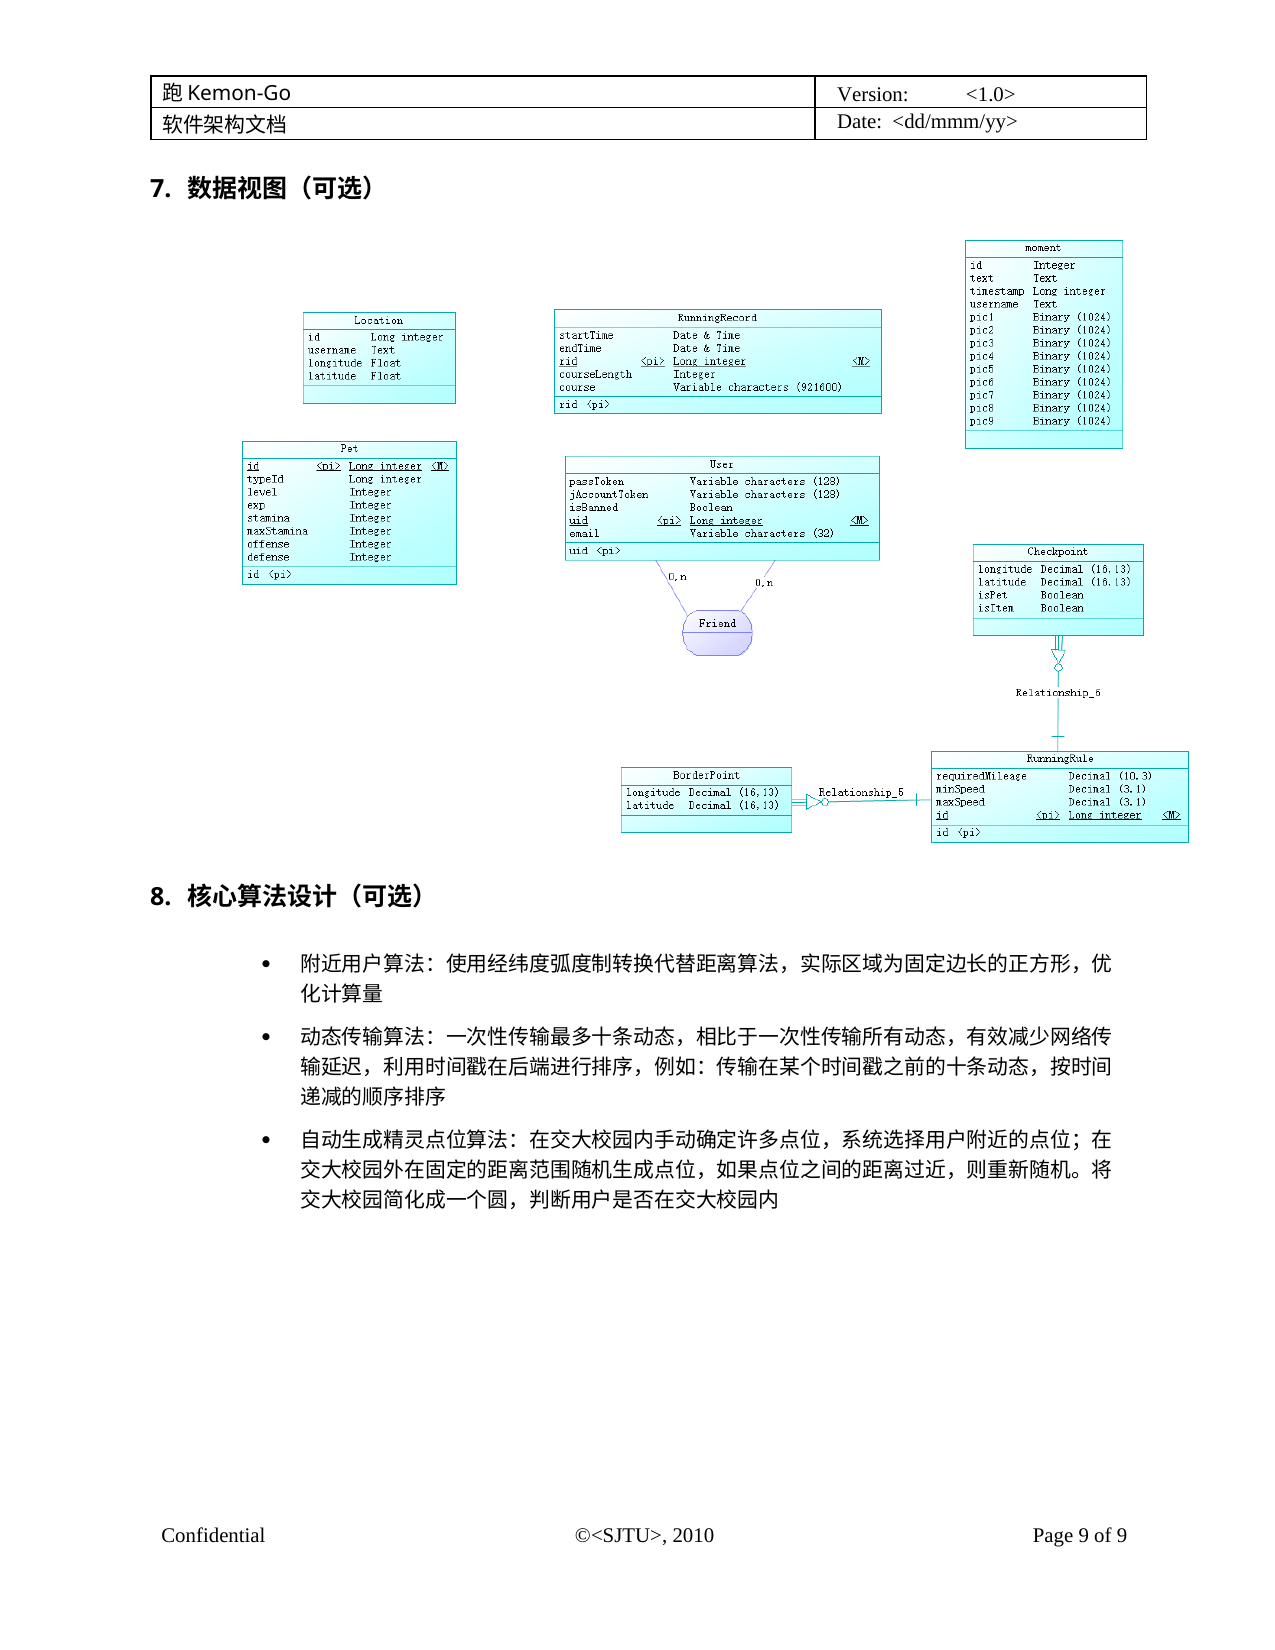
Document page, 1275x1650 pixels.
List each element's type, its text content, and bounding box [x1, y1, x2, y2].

list 自动生成精灵点位算法：在交大校园内手动确定许多点位，系统选择用户附近的点位；在交大校园外在固定的距离范围随机生成点位，如果点位之间的距离过近，则重新随机。将交大校园简化成一个圆，判断用户是否在交大校园内 [262, 1123, 1125, 1214]
picture [225, 211, 1200, 851]
list 附近用户算法：使用经纬度弧度制转换代替距离算法，实际区域为固定边长的正方形，优化计算量 [262, 947, 1125, 1007]
list 动态传输算法：一次性传输最多十条动态，相比于一次性传输所有动态，有效减少网络传输延迟，利用时间戳在后端进行排序，例如：传输在某个时间戳之前的十条动态，按时间递减的顺序排序 [262, 1020, 1125, 1111]
subtitle 数据视图（可选） [150, 169, 1125, 205]
subtitle 核心算法设计（可选） [150, 876, 1125, 912]
